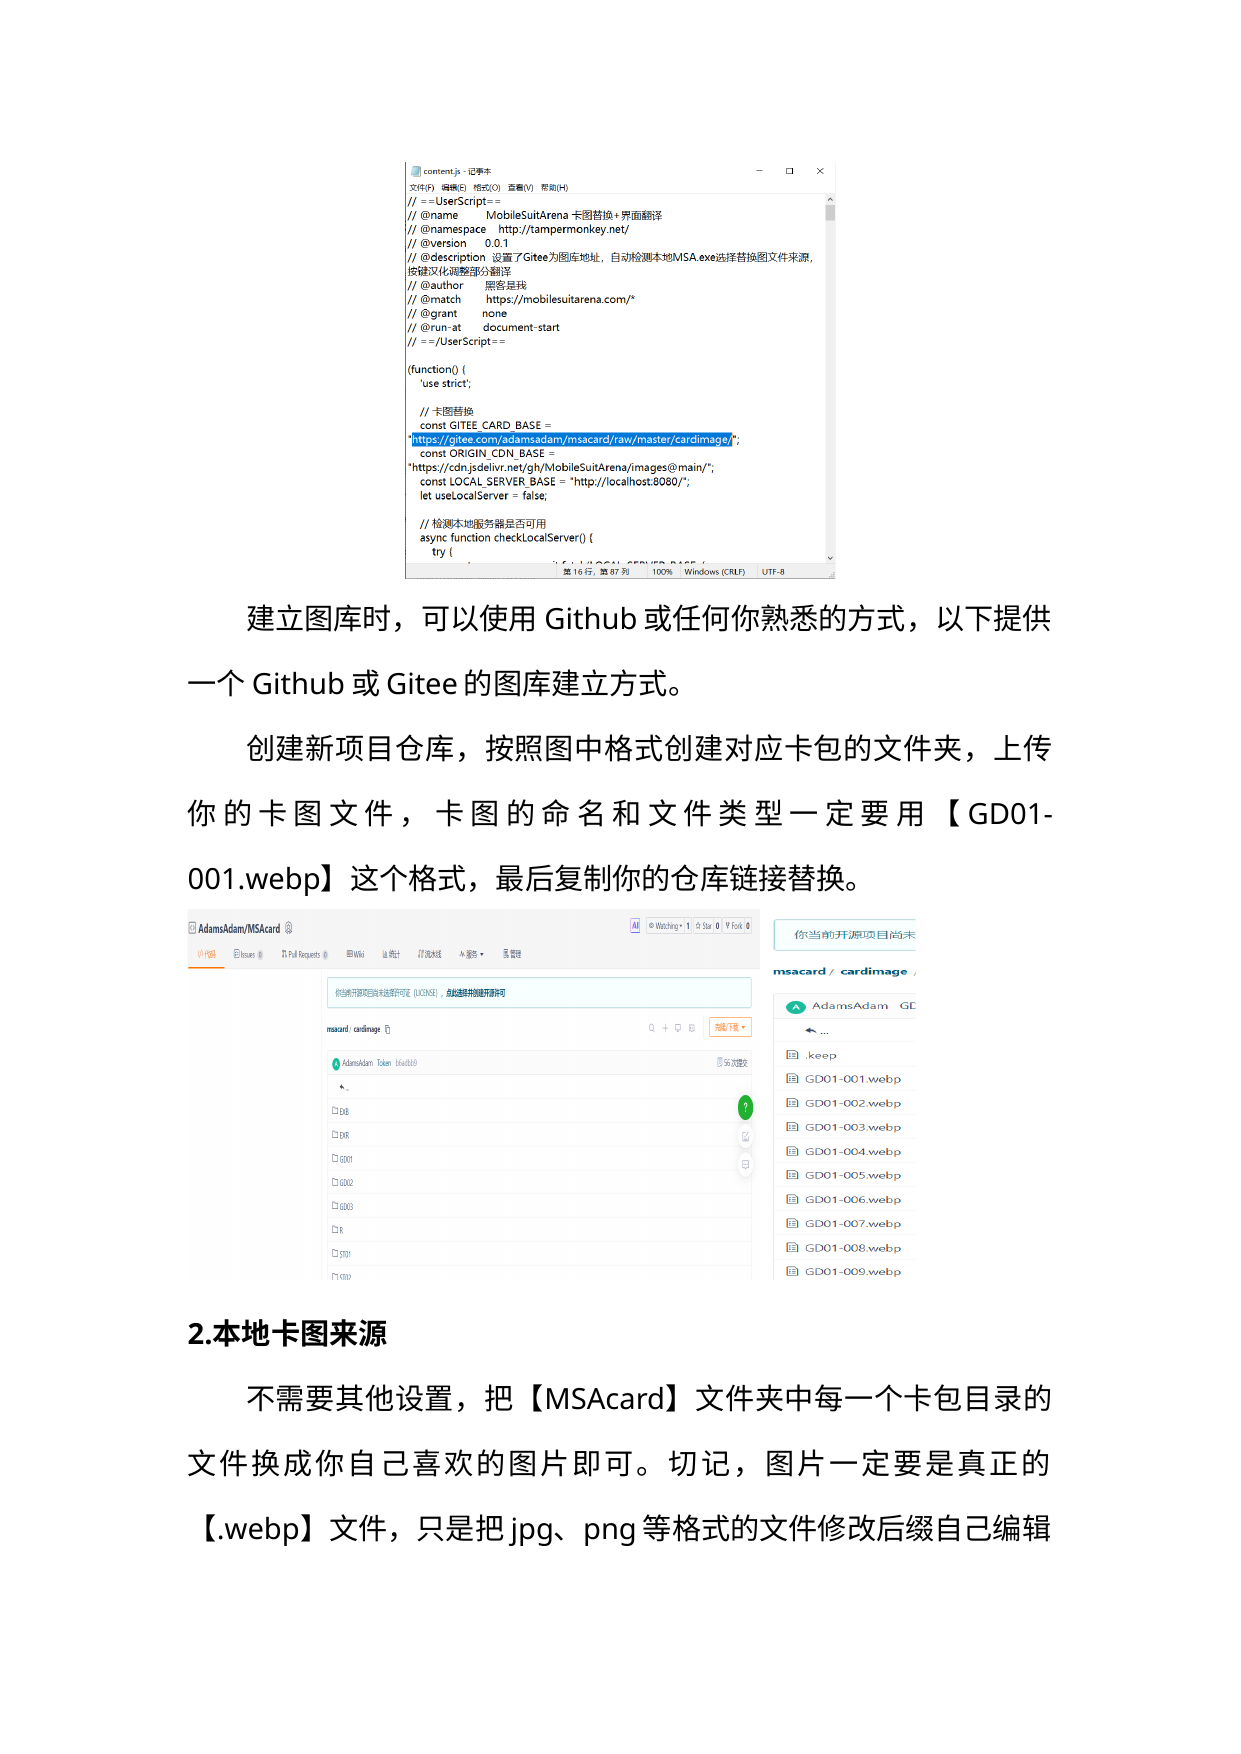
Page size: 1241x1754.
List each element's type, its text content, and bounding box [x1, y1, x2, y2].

picture [405, 162, 836, 579]
text 建立图库时，可以使用Github或任何你熟悉的方式，以下提供一个Github或Gitee的图库建立方式。 [187, 584, 1053, 714]
picture [187, 909, 761, 1280]
picture [765, 911, 916, 1280]
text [187, 1364, 1053, 1559]
text 2.本地卡图来源 [187, 1299, 1053, 1364]
text 创建新项目仓库，按照图中格式创建对应卡包的文件夹，上传你的卡图文件，卡图的命名和文件类型一定要用【GD01-001.webp】这个格式，最后复制你的仓库链接替换。 [187, 714, 1053, 909]
